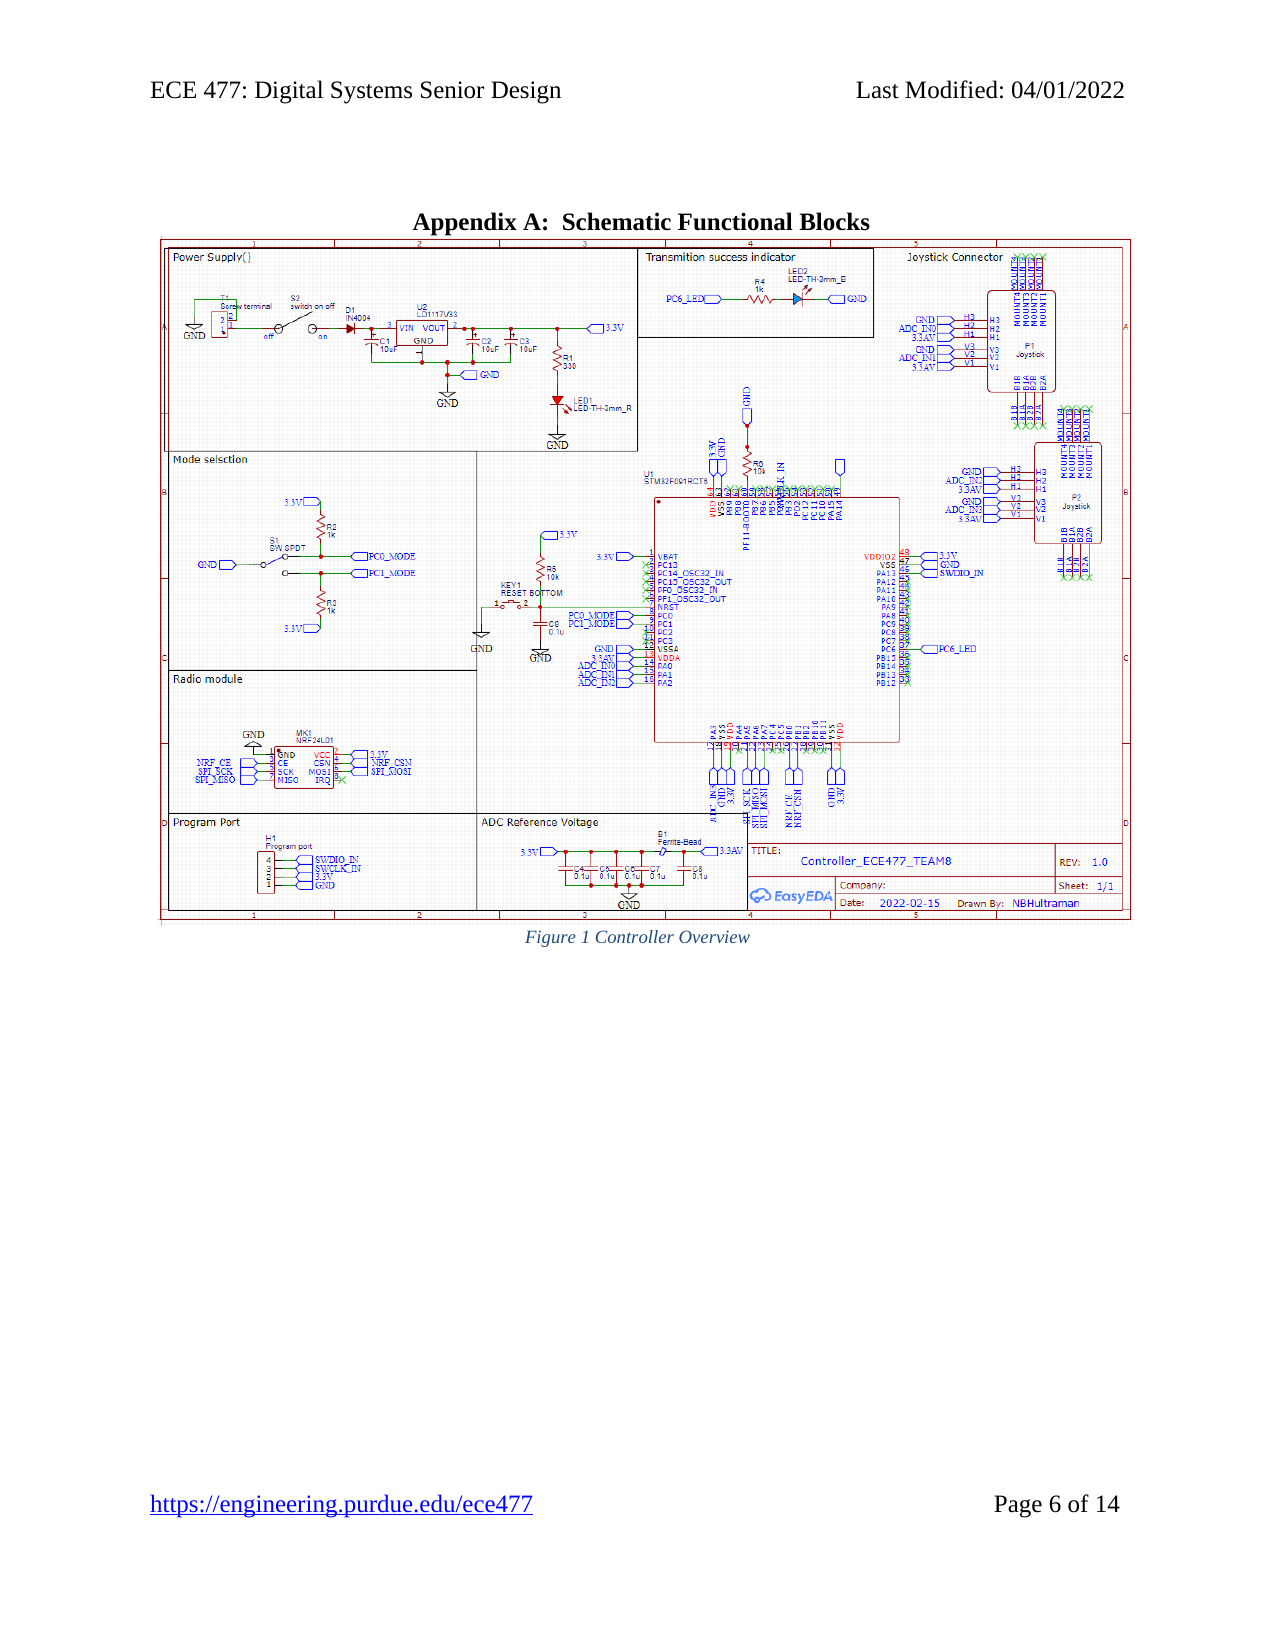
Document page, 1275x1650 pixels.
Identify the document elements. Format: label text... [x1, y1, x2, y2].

text Figure 1 Controller Overview [150, 926, 1125, 947]
title Appendix A: Schematic Functional Blocks [157, 207, 1125, 236]
picture [157, 236, 1133, 926]
